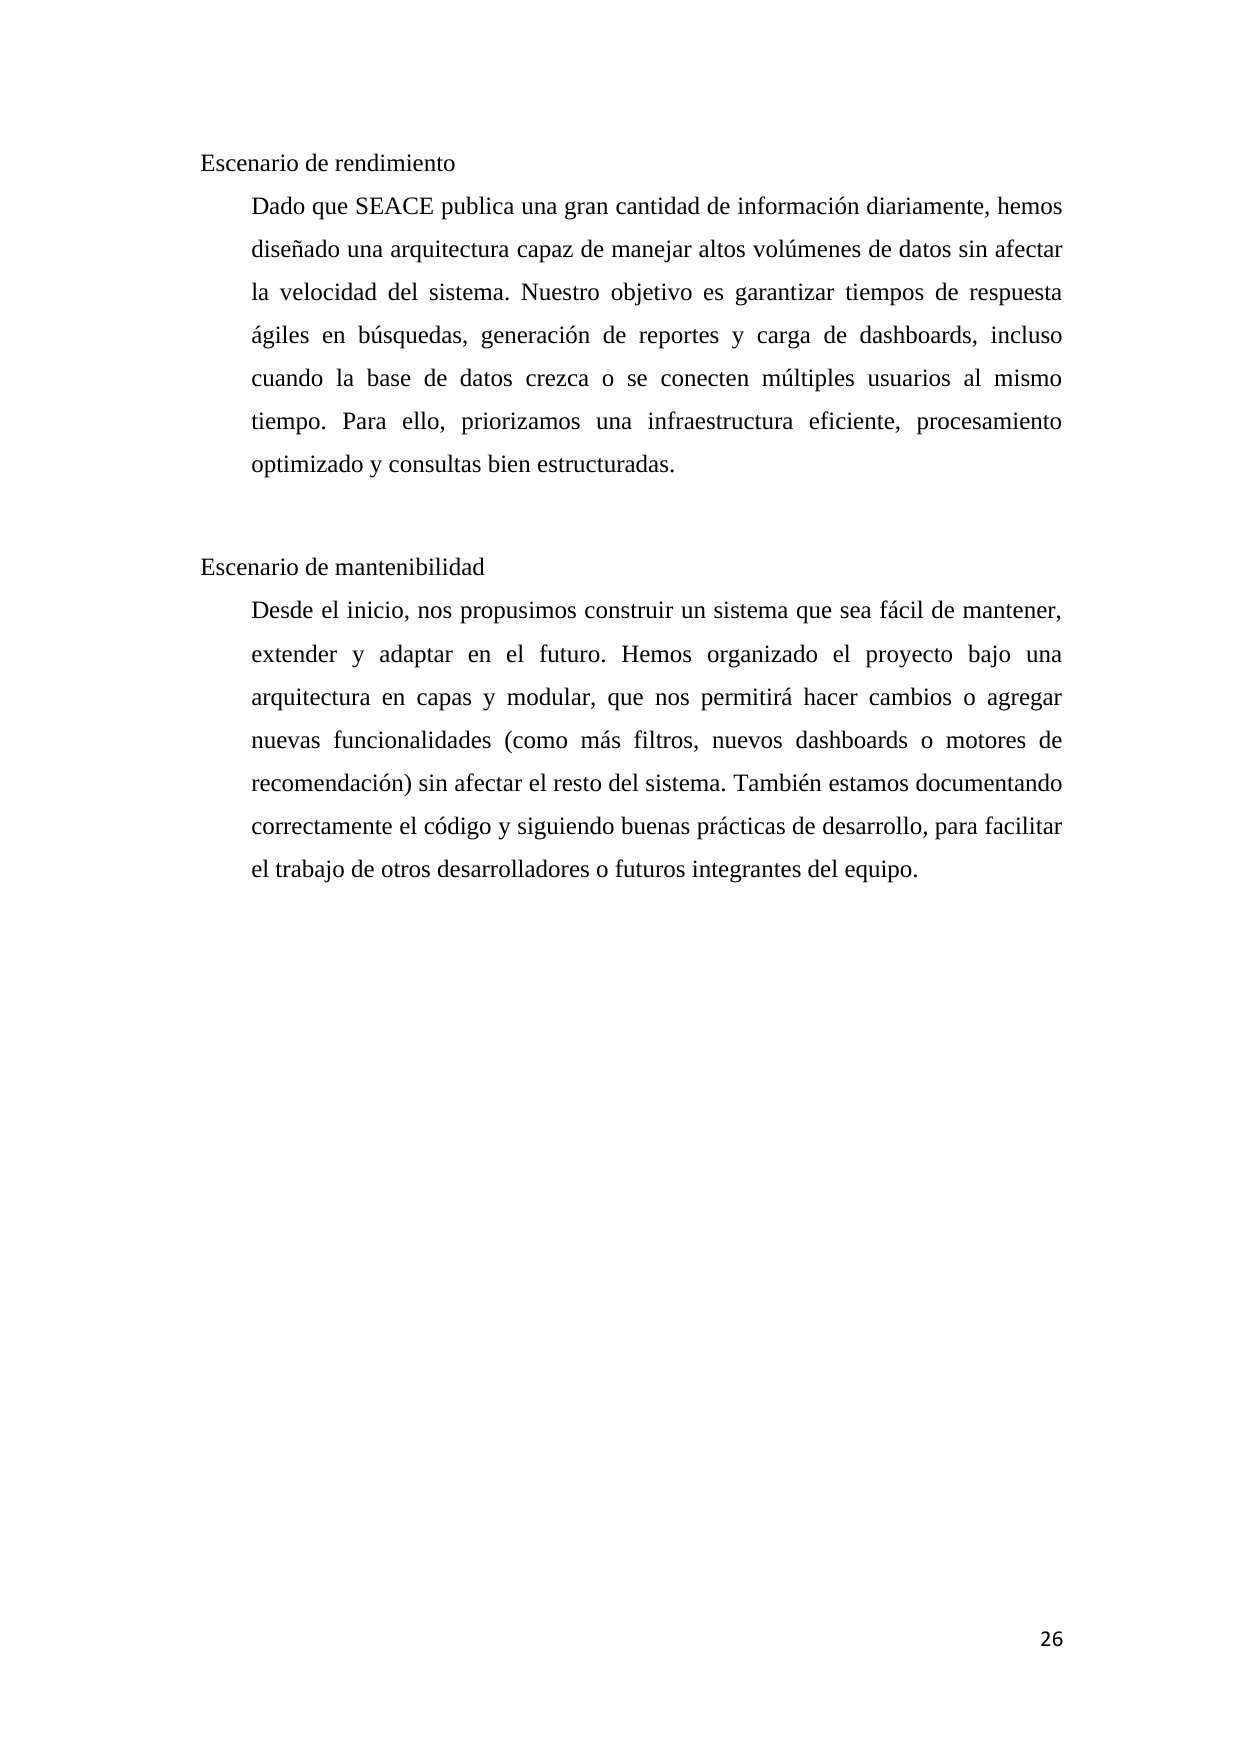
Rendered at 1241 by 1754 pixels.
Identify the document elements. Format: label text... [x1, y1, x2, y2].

text Desde el inicio, nos propusimos construir un sistema que sea fácil de mantener, extender y adaptar en el futuro. Hemos organizado el proyecto bajo una arquitectura en capas y modular, que nos permitirá hacer cambios o agregar nuevas funcionalidades (como más filtros, nuevos dashboards o motores de recomendación) sin afectar el resto del sistema. También estamos documentando correctamente el código y siguiendo buenas prácticas de desarrollo, para facilitar el trabajo de otros desarrolladores o futuros integrantes del equipo. [251, 596, 1063, 883]
text Escenario de mantenibilidad [200, 552, 1063, 581]
text Escenario de rendimiento [200, 148, 1063, 176]
text Dado que SEACE publica una gran cantidad de información diariamente, hemos diseñado una arquitectura capaz de manejar altos volúmenes de datos sin afectar la velocidad del sistema. Nuestro objetivo es garantizar tiempos de respuesta ágiles en búsquedas, generación de reportes y carga de dashboards, incluso cuando la base de datos crezca o se conecten múltiples usuarios al mismo tiempo. Para ello, priorizamos una infraestructura eficiente, procesamiento optimizado y consultas bien estructuradas. [251, 191, 1063, 478]
